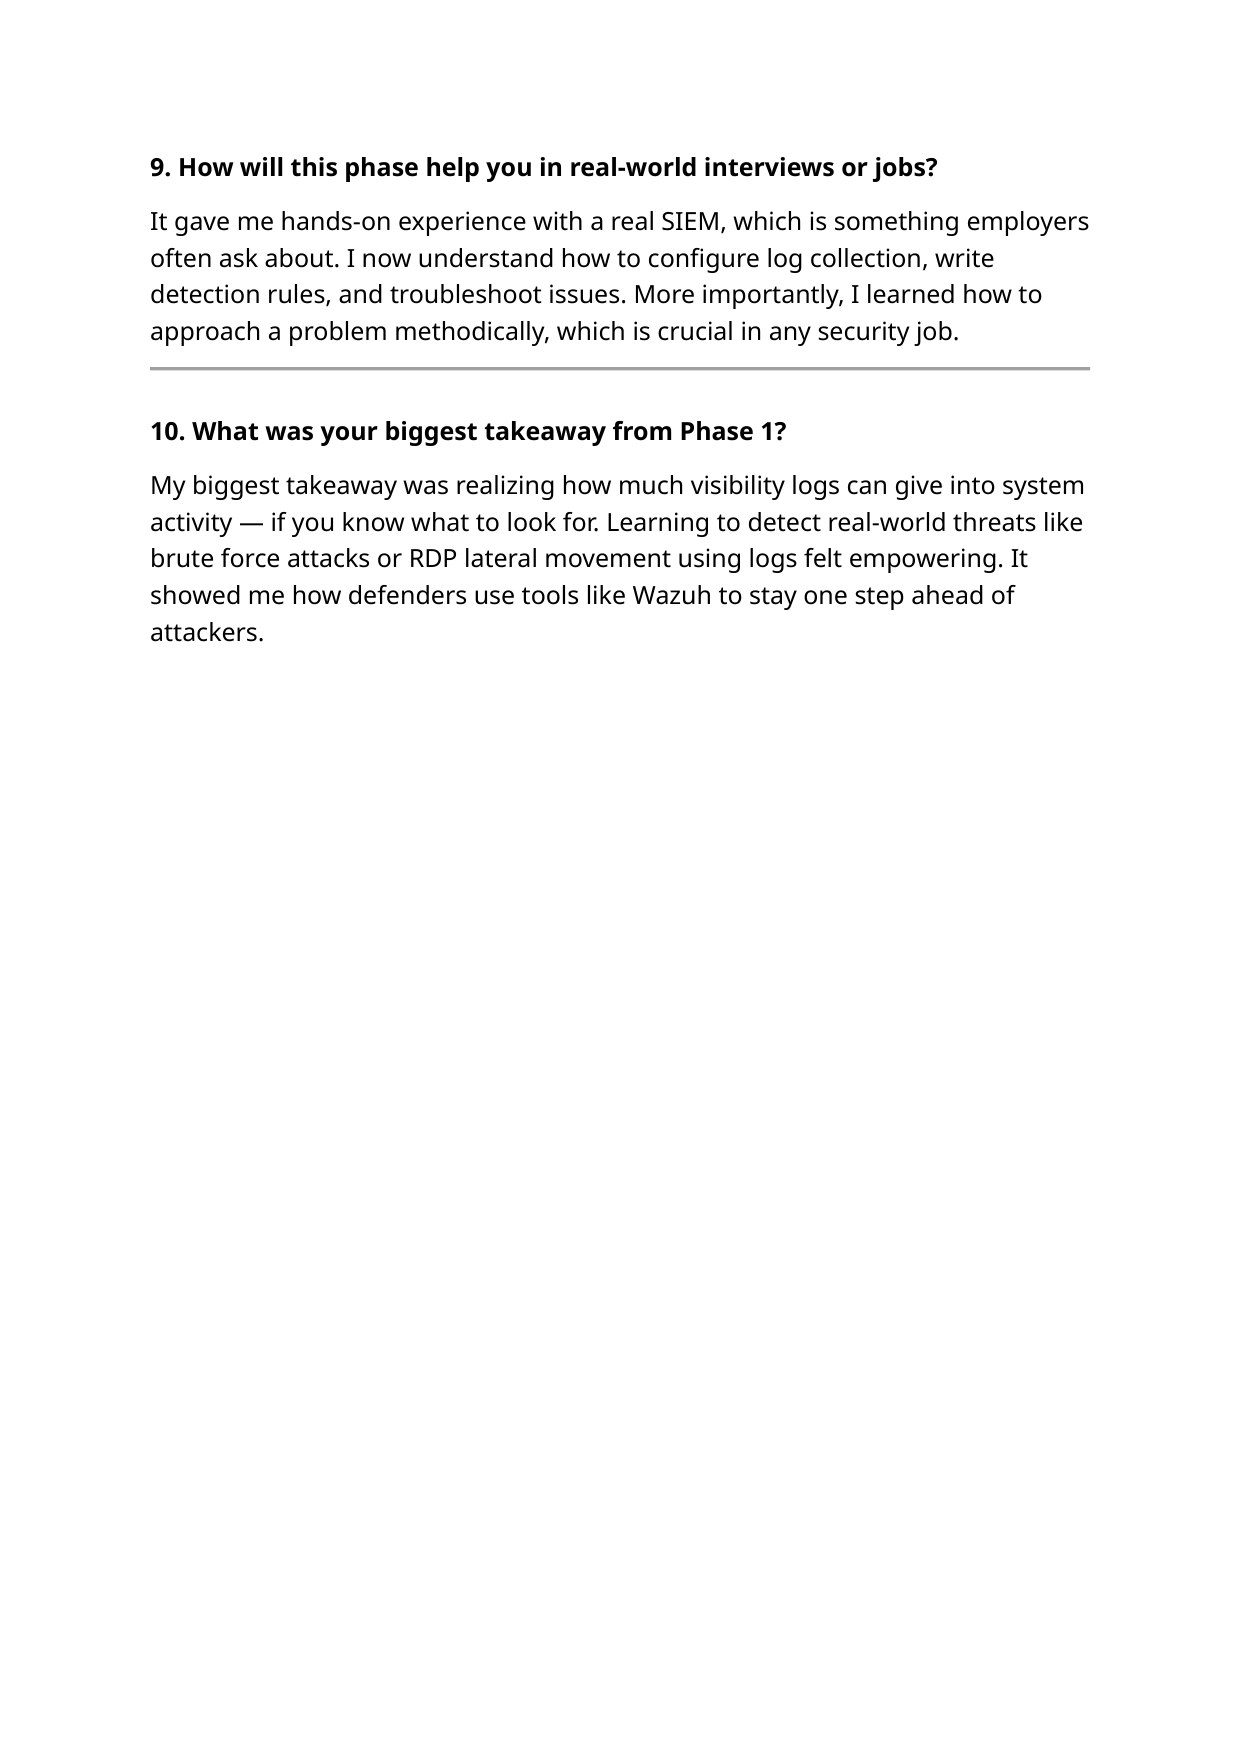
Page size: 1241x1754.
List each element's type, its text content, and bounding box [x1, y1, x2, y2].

text 9. How will this phase help you in real-world interviews or jobs? [150, 150, 1090, 184]
text My biggest takeaway was realizing how much visibility logs can give into system activity — if you know what to look for. Learning to detect real-world threats like brute force attacks or RDP lateral movement using logs felt empowering. It showed me how defenders use tools like Wazuh to stay one step ahead of attackers. [150, 467, 1090, 649]
text 10. What was your biggest takeaway from Phase 1? [150, 414, 1090, 448]
text It gave me hands-on experience with a real SIEM, which is something employers often ask about. I now understand how to configure log collection, write detection rules, and troubleshoot issues. More importantly, I learned how to approach a problem methodically, which is crucial in any security job. [150, 203, 1090, 348]
